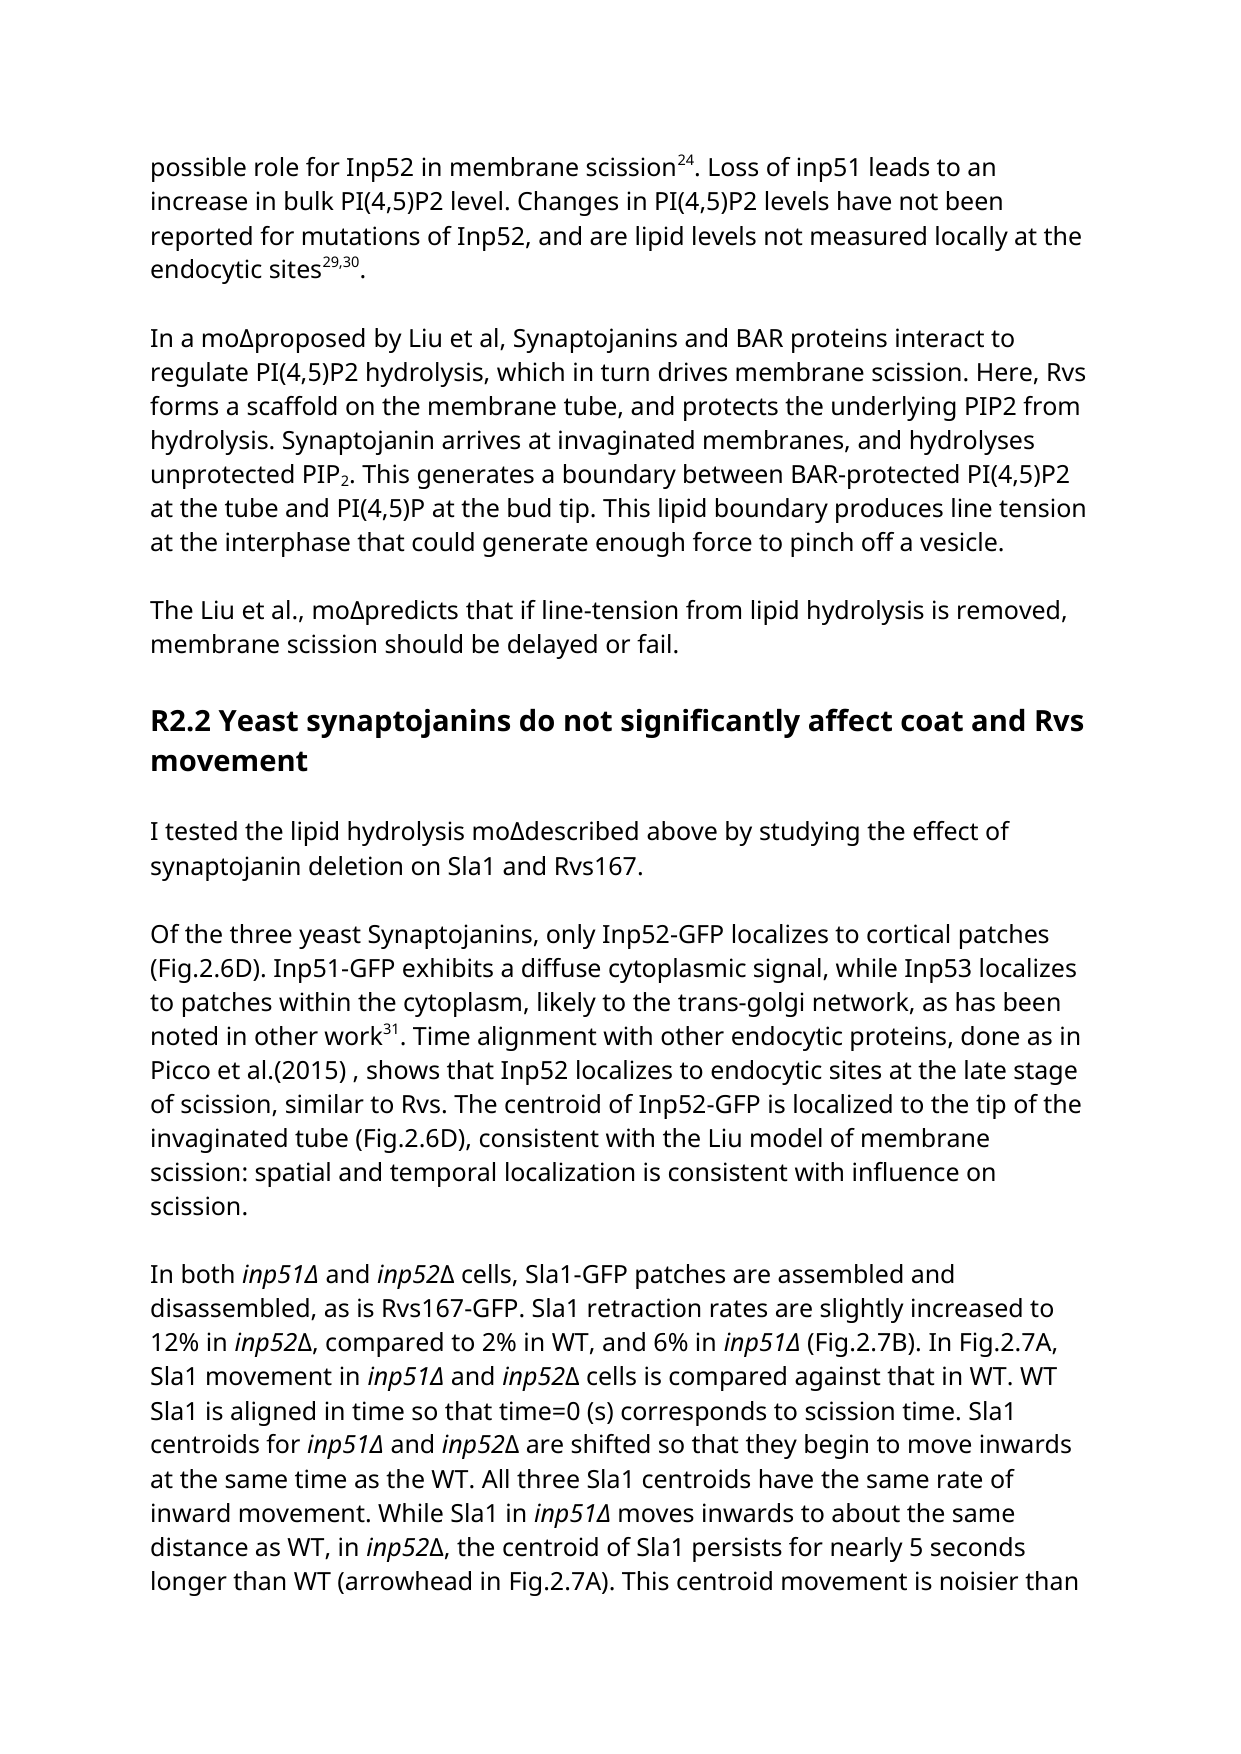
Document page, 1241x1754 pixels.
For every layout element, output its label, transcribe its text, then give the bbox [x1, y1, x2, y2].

text I tested the lipid hydrolysis moΔdescribed above by studying the effect of synaptojanin deletion on Sla1 and Rvs167. [150, 814, 1090, 882]
text In a moΔproposed by Liu et al, Synaptojanins and BAR proteins interact to regulate PI(4,5)P2 hydrolysis, which in turn drives membrane scission. Here, Rvs forms a scaffold on the membrane tube, and protects the underlying PIP2 from hydrolysis. Synaptojanin arrives at invaginated membranes, and hydrolyses unprotected PIP2. This generates a boundary between BAR-protected PI(4,5)P2 at the tube and PI(4,5)P at the bud tip. This lipid boundary produces line tension at the interphase that could generate enough force to pinch off a vesicle. [150, 320, 1090, 559]
text The Liu et al., moΔpredicts that if line-tension from lipid hydrolysis is removed, membrane scission should be delayed or fail. [150, 593, 1090, 661]
text R2.2 Yeast synaptojanins do not significantly affect coat and Rvs movement [150, 701, 1090, 780]
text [150, 150, 1090, 286]
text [150, 1257, 1090, 1597]
text Of the three yeast Synaptojanins, only Inp52-GFP localizes to cortical patches (Fig.2.6D). Inp51-GFP exhibits a diffuse cytoplasmic signal, while Inp53 localizes to patches within the cytoplasm, likely to the trans-golgi network, as has been noted in other work31. Time alignment with other endocytic proteins, done as in Picco et al.(2015) , shows that Inp52 localizes to endocytic sites at the late stage of scission, similar to Rvs. The centroid of Inp52-GFP is localized to the tip of the invaginated tube (Fig.2.6D), consistent with the Liu model of membrane scission: spatial and temporal localization is consistent with influence on scission. [150, 916, 1090, 1223]
